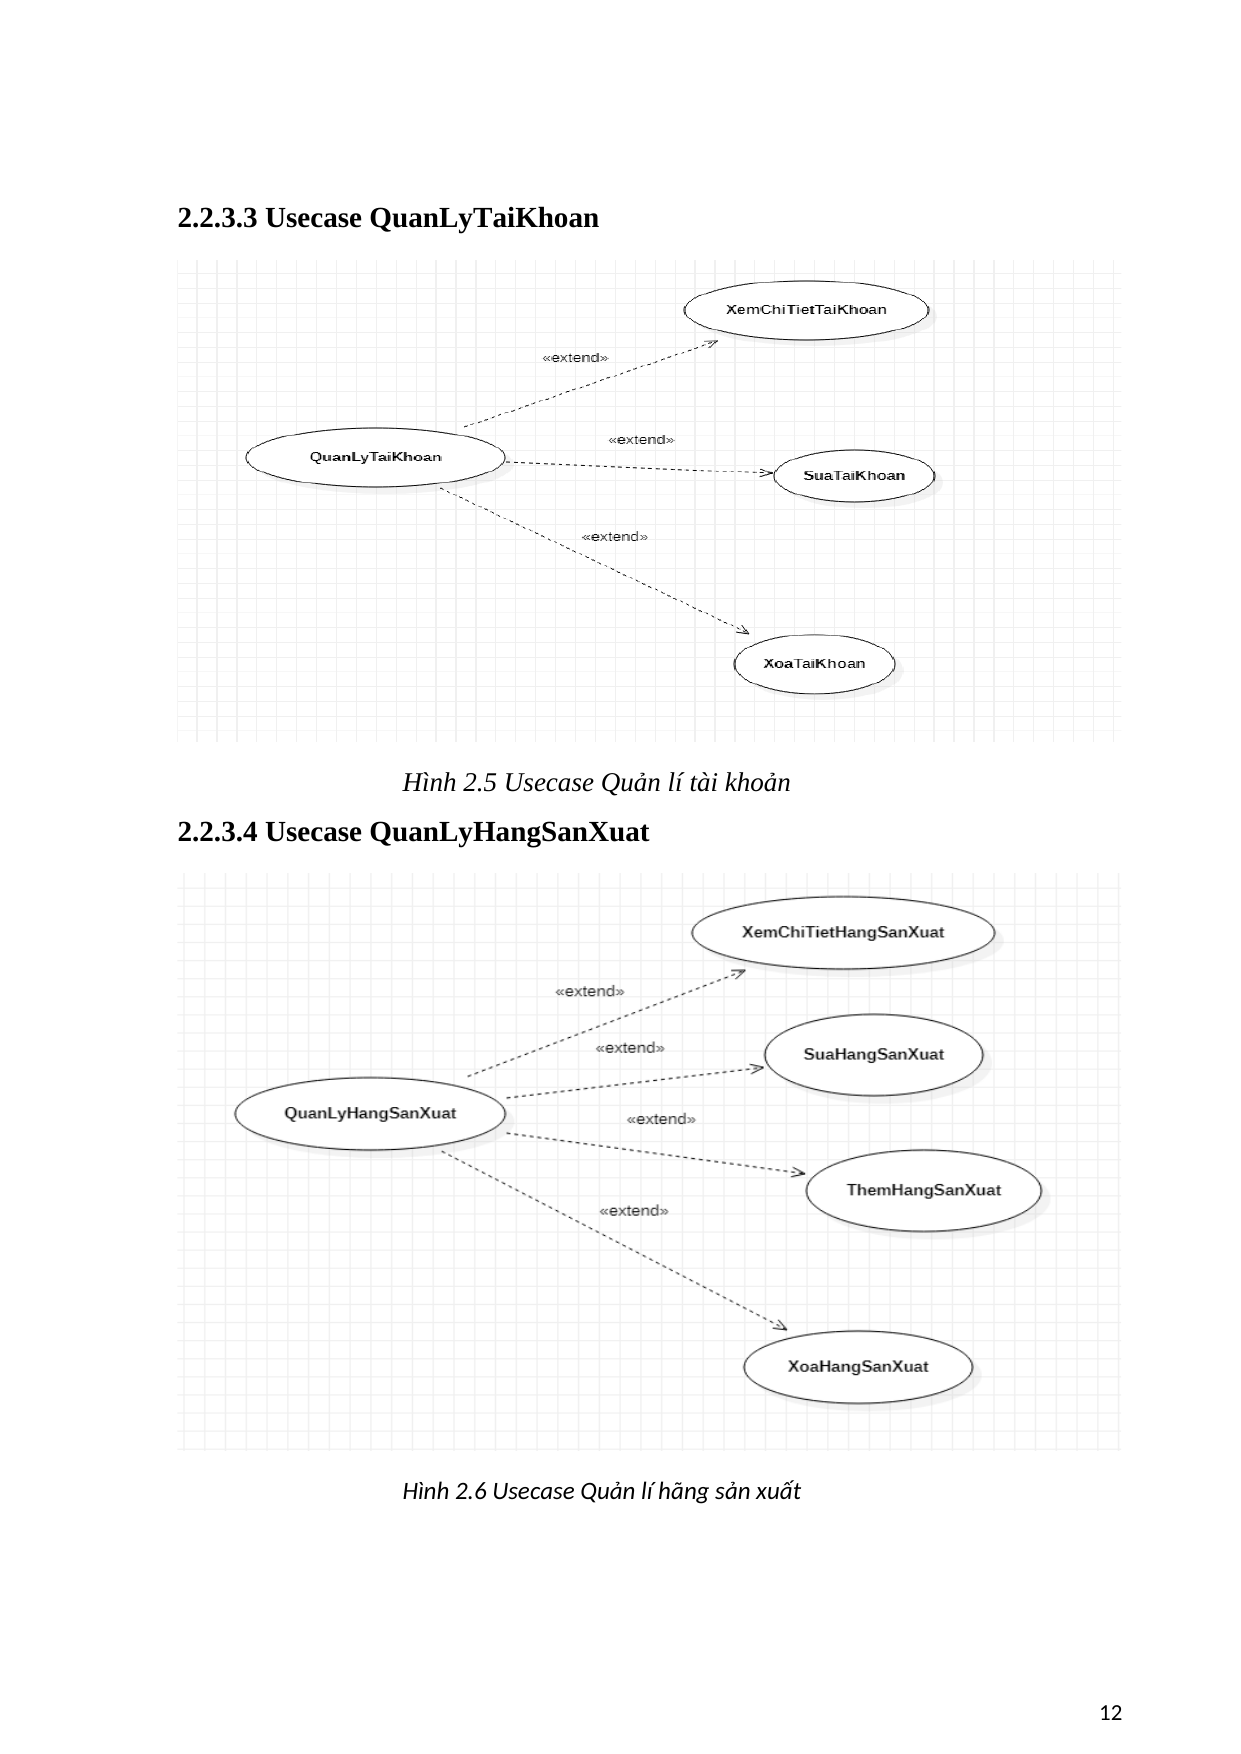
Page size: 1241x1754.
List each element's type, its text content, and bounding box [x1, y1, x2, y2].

text 2.2.3.3 Usecase QuanLyTaiKhoan [177, 201, 1122, 234]
text 2.2.3.4 Usecase QuanLyHangSanXuat [177, 814, 1122, 848]
text Hình 2.5 Usecase Quản lí tài khoản [327, 766, 1122, 797]
text Hình 2.6 Usecase Quản lí hãng sản xuất [327, 1475, 1122, 1506]
picture [177, 873, 1122, 1451]
picture [177, 260, 1122, 742]
